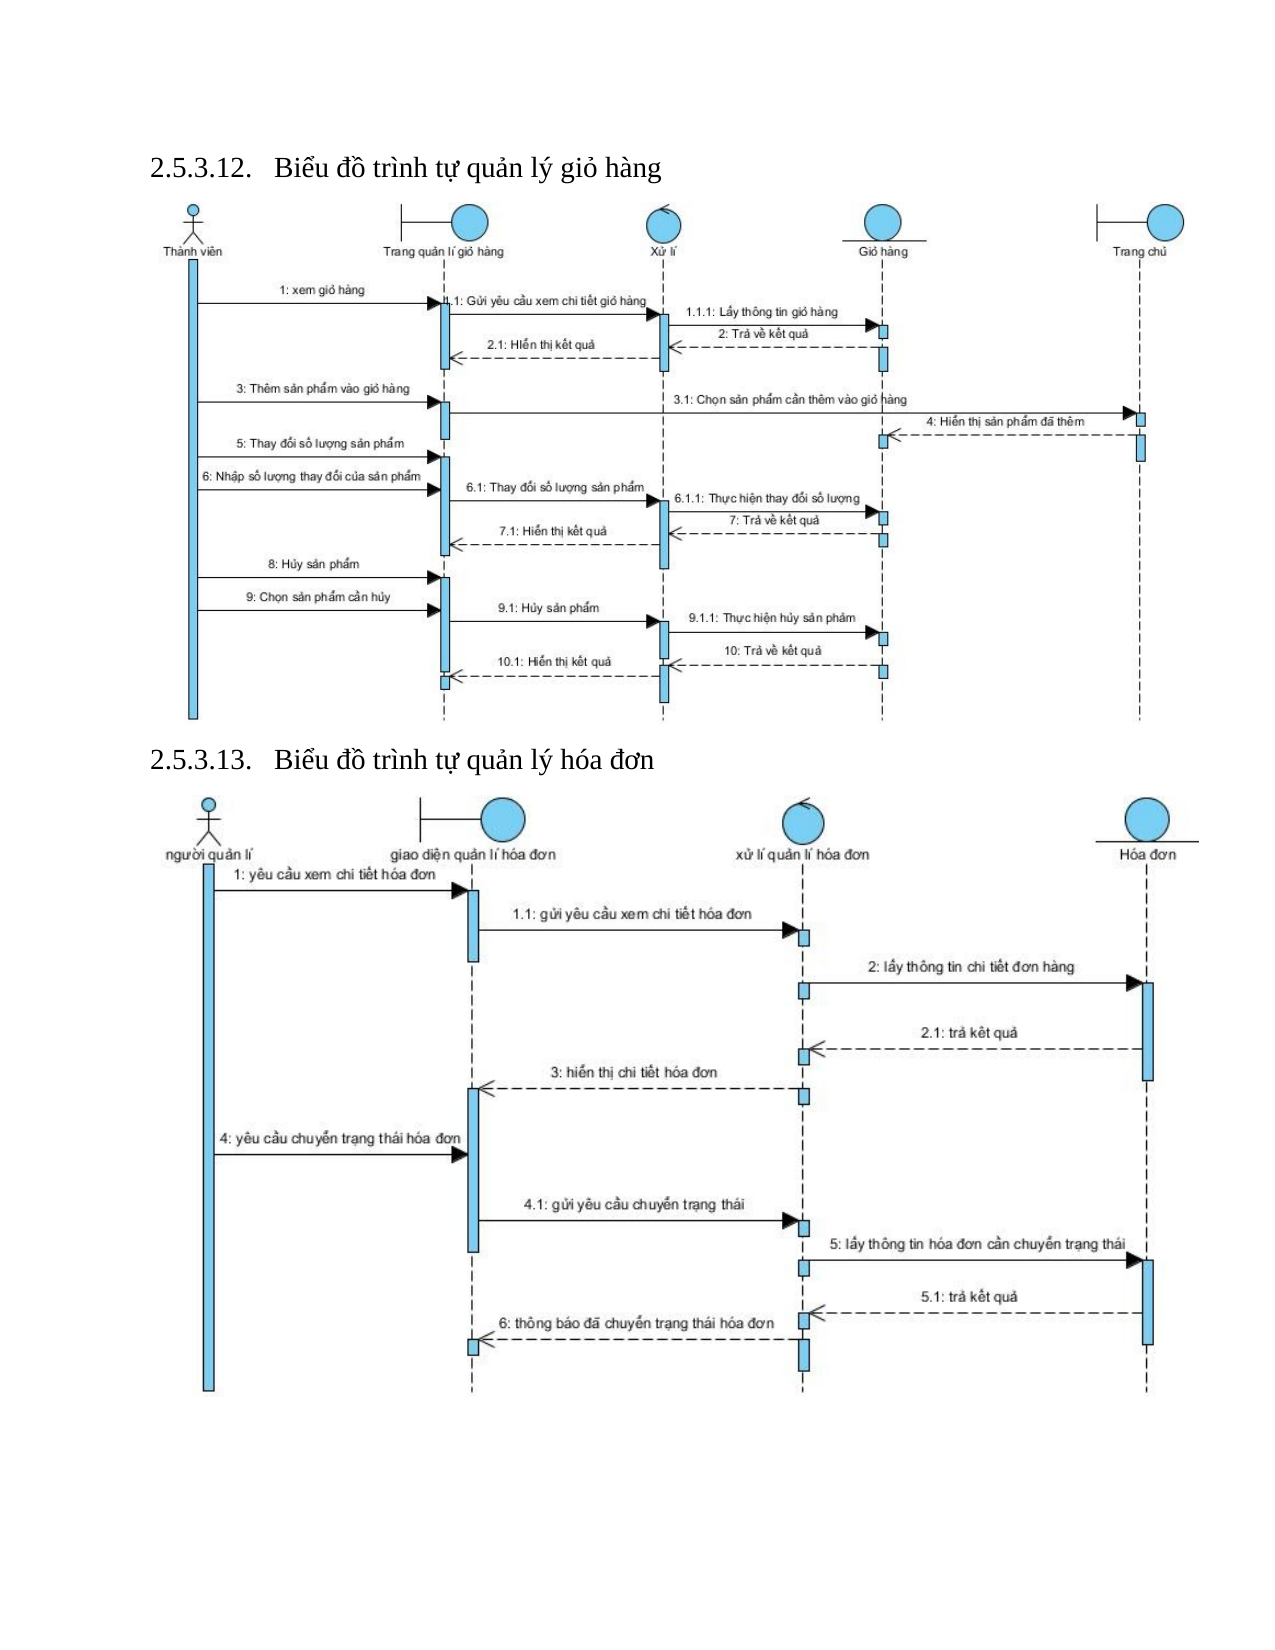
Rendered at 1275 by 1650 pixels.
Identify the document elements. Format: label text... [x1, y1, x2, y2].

picture [150, 202, 1194, 724]
text 2.5.3.13. Biểu đồ trình tự quản lý hóa đơn [150, 742, 1125, 776]
text 2.5.3.12. Biểu đồ trình tự quản lý giỏ hàng [150, 150, 1125, 183]
picture [150, 795, 1199, 1397]
